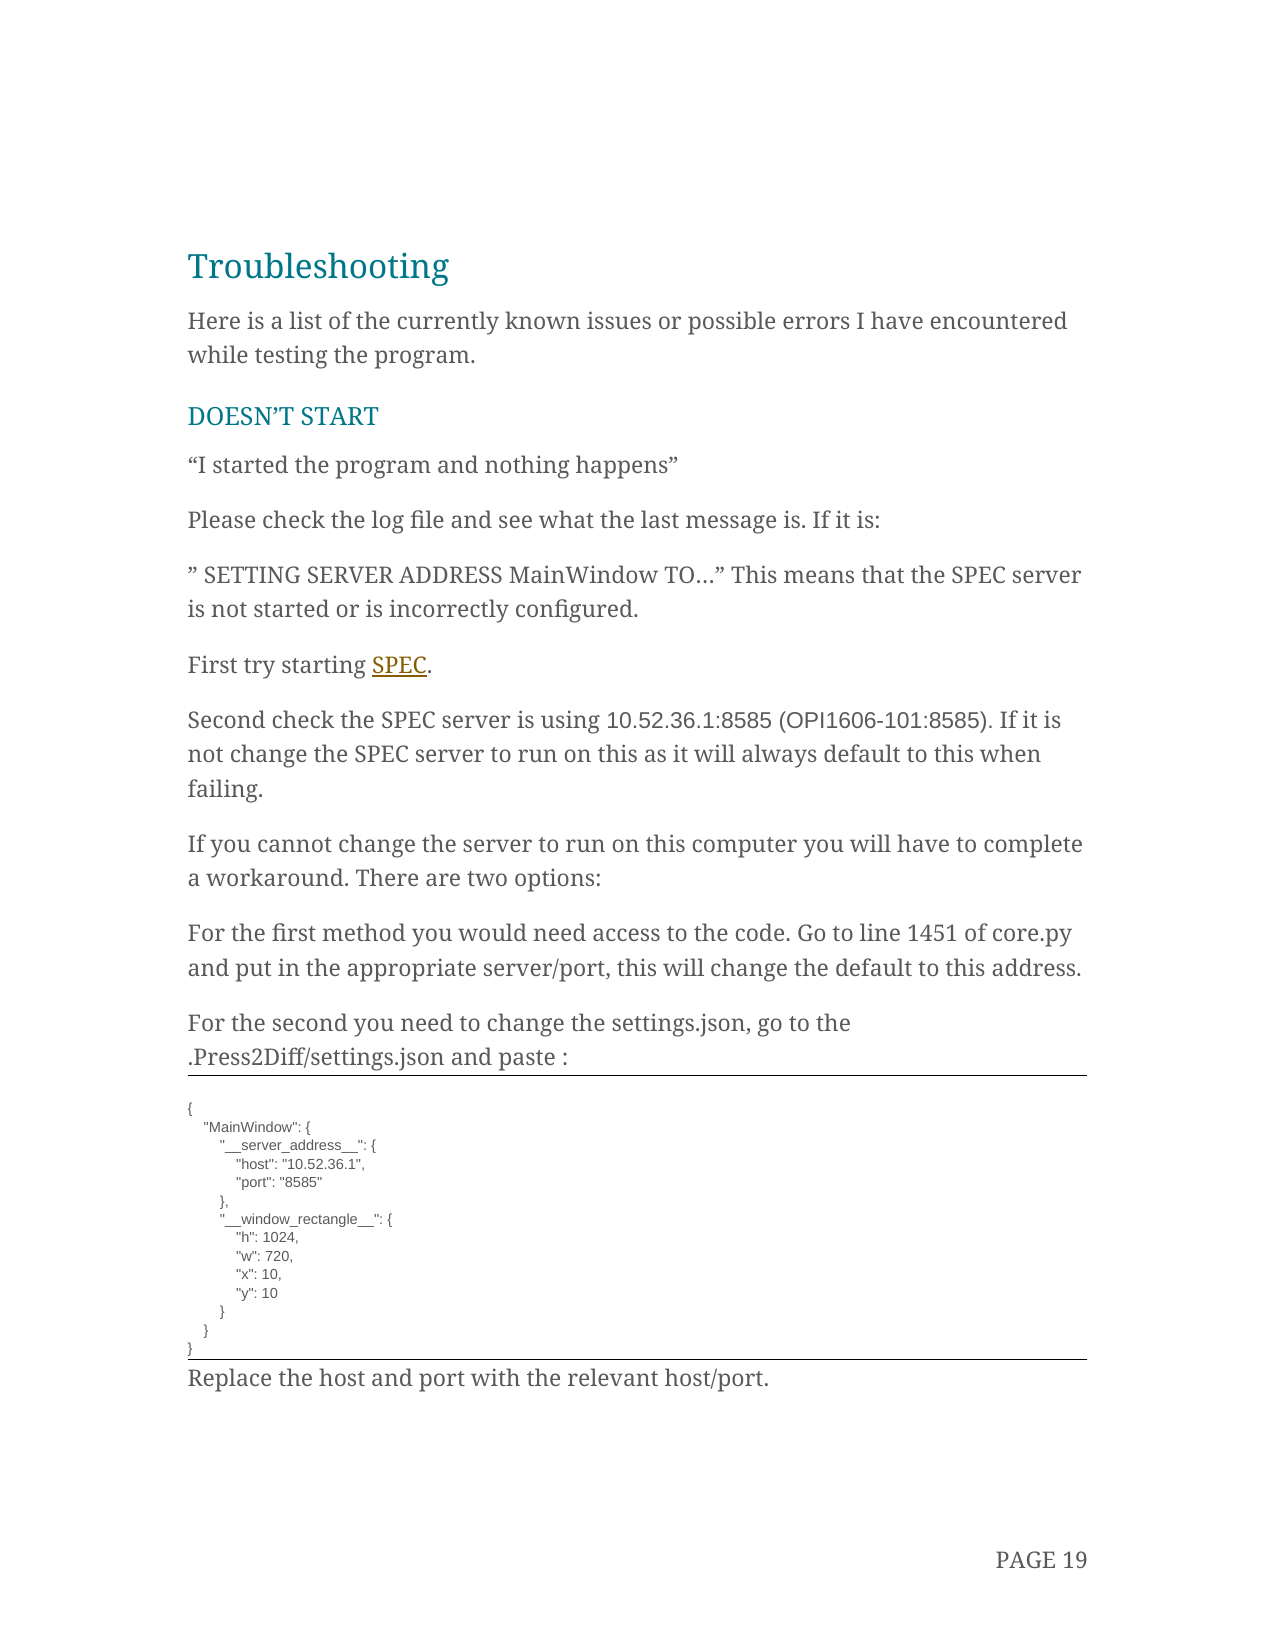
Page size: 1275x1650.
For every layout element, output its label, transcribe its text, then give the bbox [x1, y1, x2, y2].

text "__window_rectangle__": { [187, 1211, 1087, 1227]
text ” SETTING SERVER ADDRESS MainWindow TO…” This means that the SPEC server is not started or is incorrectly configured. [187, 559, 1087, 624]
subtitle Troubleshooting [187, 242, 1087, 288]
text "host": "10.52.36.1", [187, 1155, 1087, 1172]
subtitle Doesn’t Start [187, 399, 1087, 433]
text “I started the program and nothing happens” [187, 448, 1087, 480]
text "h": 1024, [187, 1229, 1087, 1246]
text "x": 10, [187, 1266, 1087, 1283]
text For the first method you would need access to the code. Go to line 1451 of core.py and put in the appropriate server/port, this will change the default to this address. [187, 917, 1087, 983]
text For the second you need to change the settings.json, go to the .Press2Diff/settings.json and paste : [187, 1007, 1087, 1076]
text "w": 720, [187, 1248, 1087, 1264]
text Please check the log file and see what the last message is. If it is: [187, 504, 1087, 535]
text If you cannot change the server to run on this computer you will have to complete a workaround. There are two options: [187, 828, 1087, 893]
text "MainWindow": { [187, 1118, 1087, 1135]
text "__server_address__": { [187, 1137, 1087, 1154]
text First try starting SPEC. [187, 648, 1087, 680]
text } [187, 1340, 1087, 1360]
text Replace the host and port with the relevant host/port. [187, 1362, 1087, 1393]
text { [187, 1100, 1087, 1117]
text } [187, 1321, 1087, 1338]
text }, [187, 1192, 1087, 1209]
text Second check the SPEC server is using 10.52.36.1:8585 (OPI1606-101:8585). If it is not change the SPEC server to run on this as it will always default to this when failing. [187, 704, 1087, 804]
text "y": 10 [187, 1284, 1087, 1301]
text "port": "8585" [187, 1174, 1087, 1191]
text Here is a list of the currently known issues or possible errors I have encountered while testing the program. [187, 305, 1087, 371]
text } [187, 1303, 1087, 1320]
